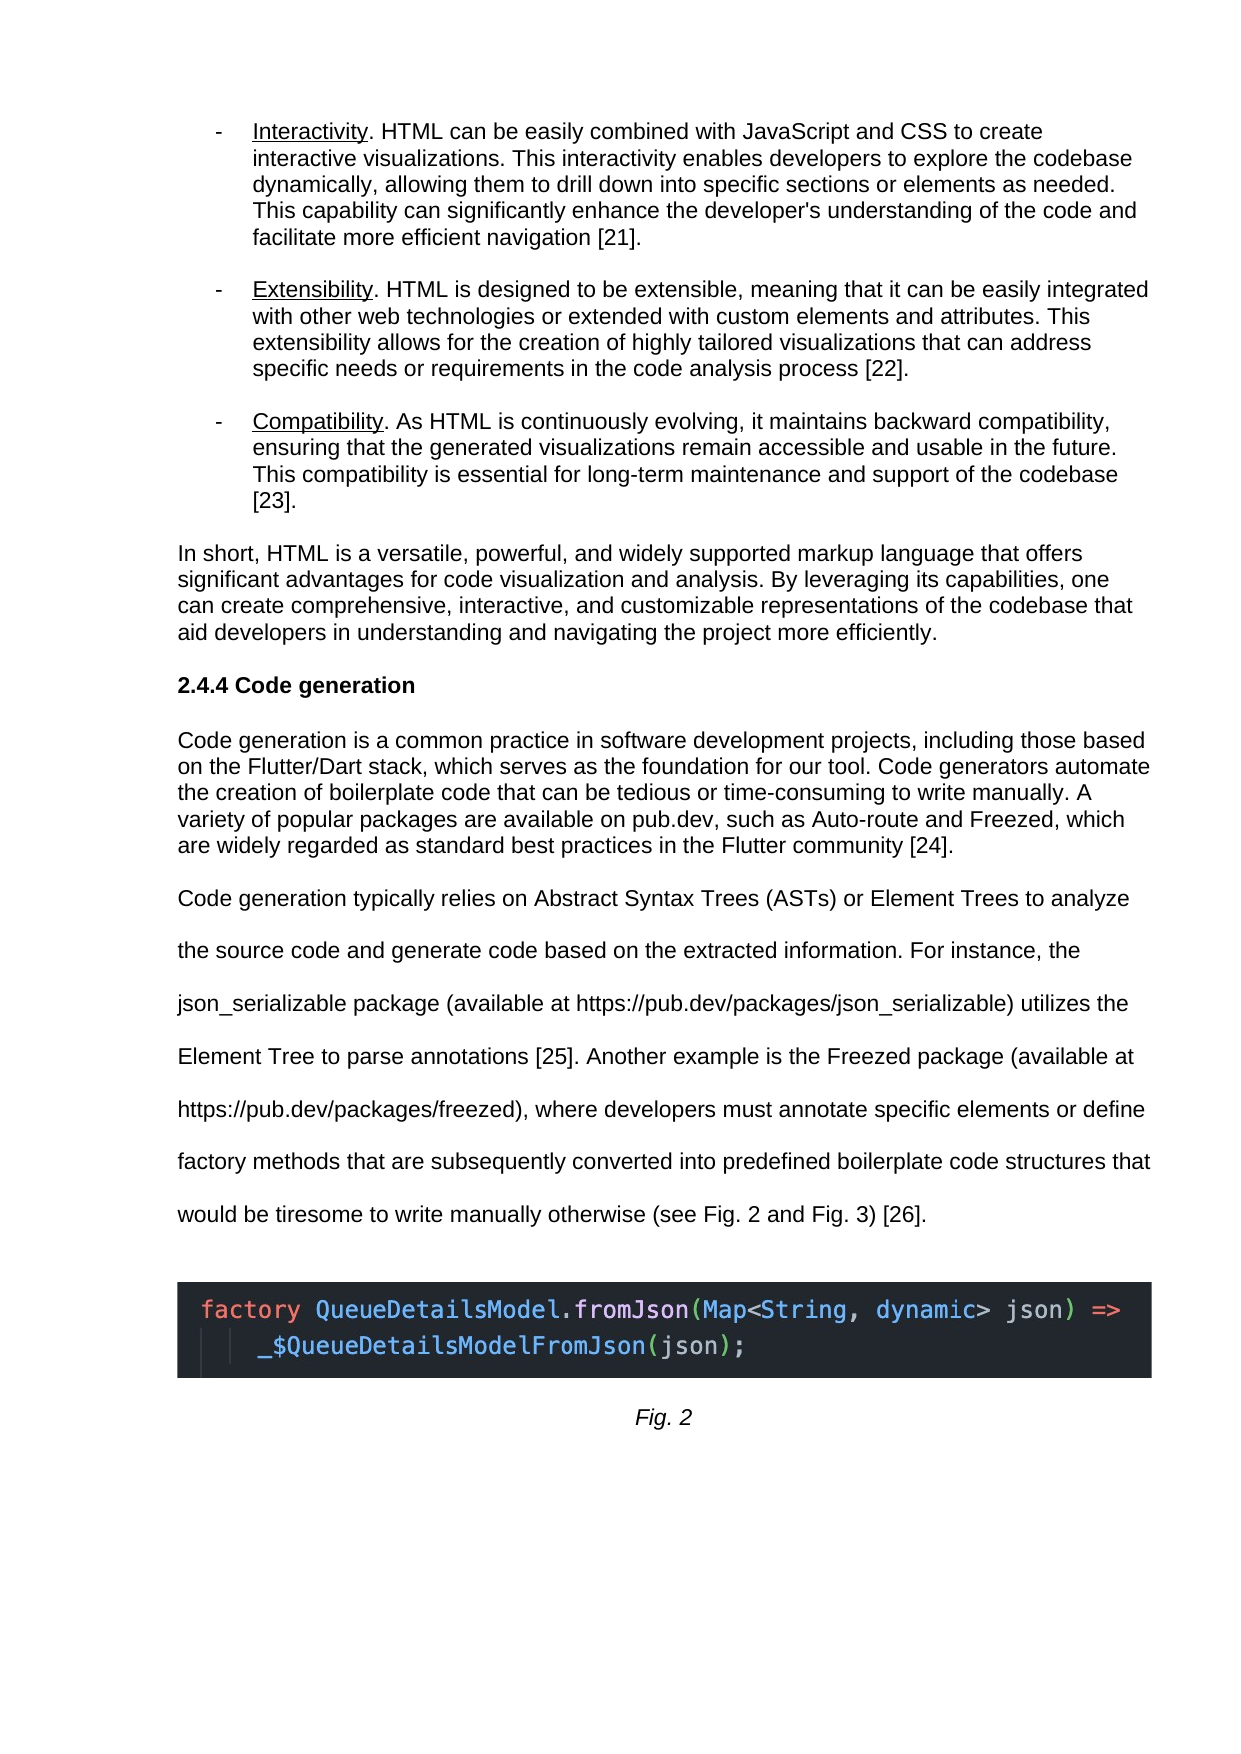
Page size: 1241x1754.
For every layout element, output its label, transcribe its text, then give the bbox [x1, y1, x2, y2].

text 2.4.4 Code generation [177, 672, 1152, 698]
text Fig. 2 [177, 1404, 1152, 1431]
list Extensibility. HTML is designed to be extensible, meaning that it can be easily integrated with other web technologies or extended with custom elements and attributes. This extensibility allows for the creation of highly tailored visualizations that can address specific needs or requirements in the code analysis process [22]. [215, 276, 1152, 382]
text In short, HTML is a versatile, powerful, and widely supported markup language that offers significant advantages for code visualization and analysis. By leveraging its capabilities, one can create comprehensive, interactive, and customizable representations of the codebase that aid developers in understanding and navigating the project more efficiently. [177, 540, 1152, 645]
list Compatibility. As HTML is continuously evolving, it maintains backward compatibility, ensuring that the generated visualizations remain accessible and usable in the future. This compatibility is essential for long-term maintenance and support of the codebase [23]. [215, 408, 1152, 513]
list Interactivity. HTML can be easily combined with JavaScript and CSS to create interactive visualizations. This interactivity enables developers to explore the codebase dynamically, allowing them to drill down into specific sections or elements as needed. This capability can significantly enhance the developer's understanding of the code and facilitate more efficient navigation [21]. [215, 118, 1152, 250]
text Code generation typically relies on Abstract Syntax Trees (ASTs) or Element Trees to analyze the source code and generate code based on the extracted information. For instance, the json_serializable package (available at https://pub.dev/packages/json_serializable) utilizes the Element Tree to parse annotations [25]. Another example is the Freezed package (available at https://pub.dev/packages/freezed), where developers must annotate specific elements or define factory methods that are subsequently converted into predefined boilerplate code structures that would be tiresome to write manually otherwise (see Fig. 2 and Fig. 3) [26]. [177, 885, 1152, 1227]
picture [177, 1282, 1152, 1378]
text Code generation is a common practice in software development projects, including those based on the Flutter/Dart stack, which serves as the foundation for our tool. Code generators automate the creation of boilerplate code that can be tedious or time-consuming to write manually. A variety of popular packages are available on pub.dev, such as Auto-route and Freezed, which are widely regarded as standard best practices in the Flutter community [24]. [177, 727, 1152, 858]
